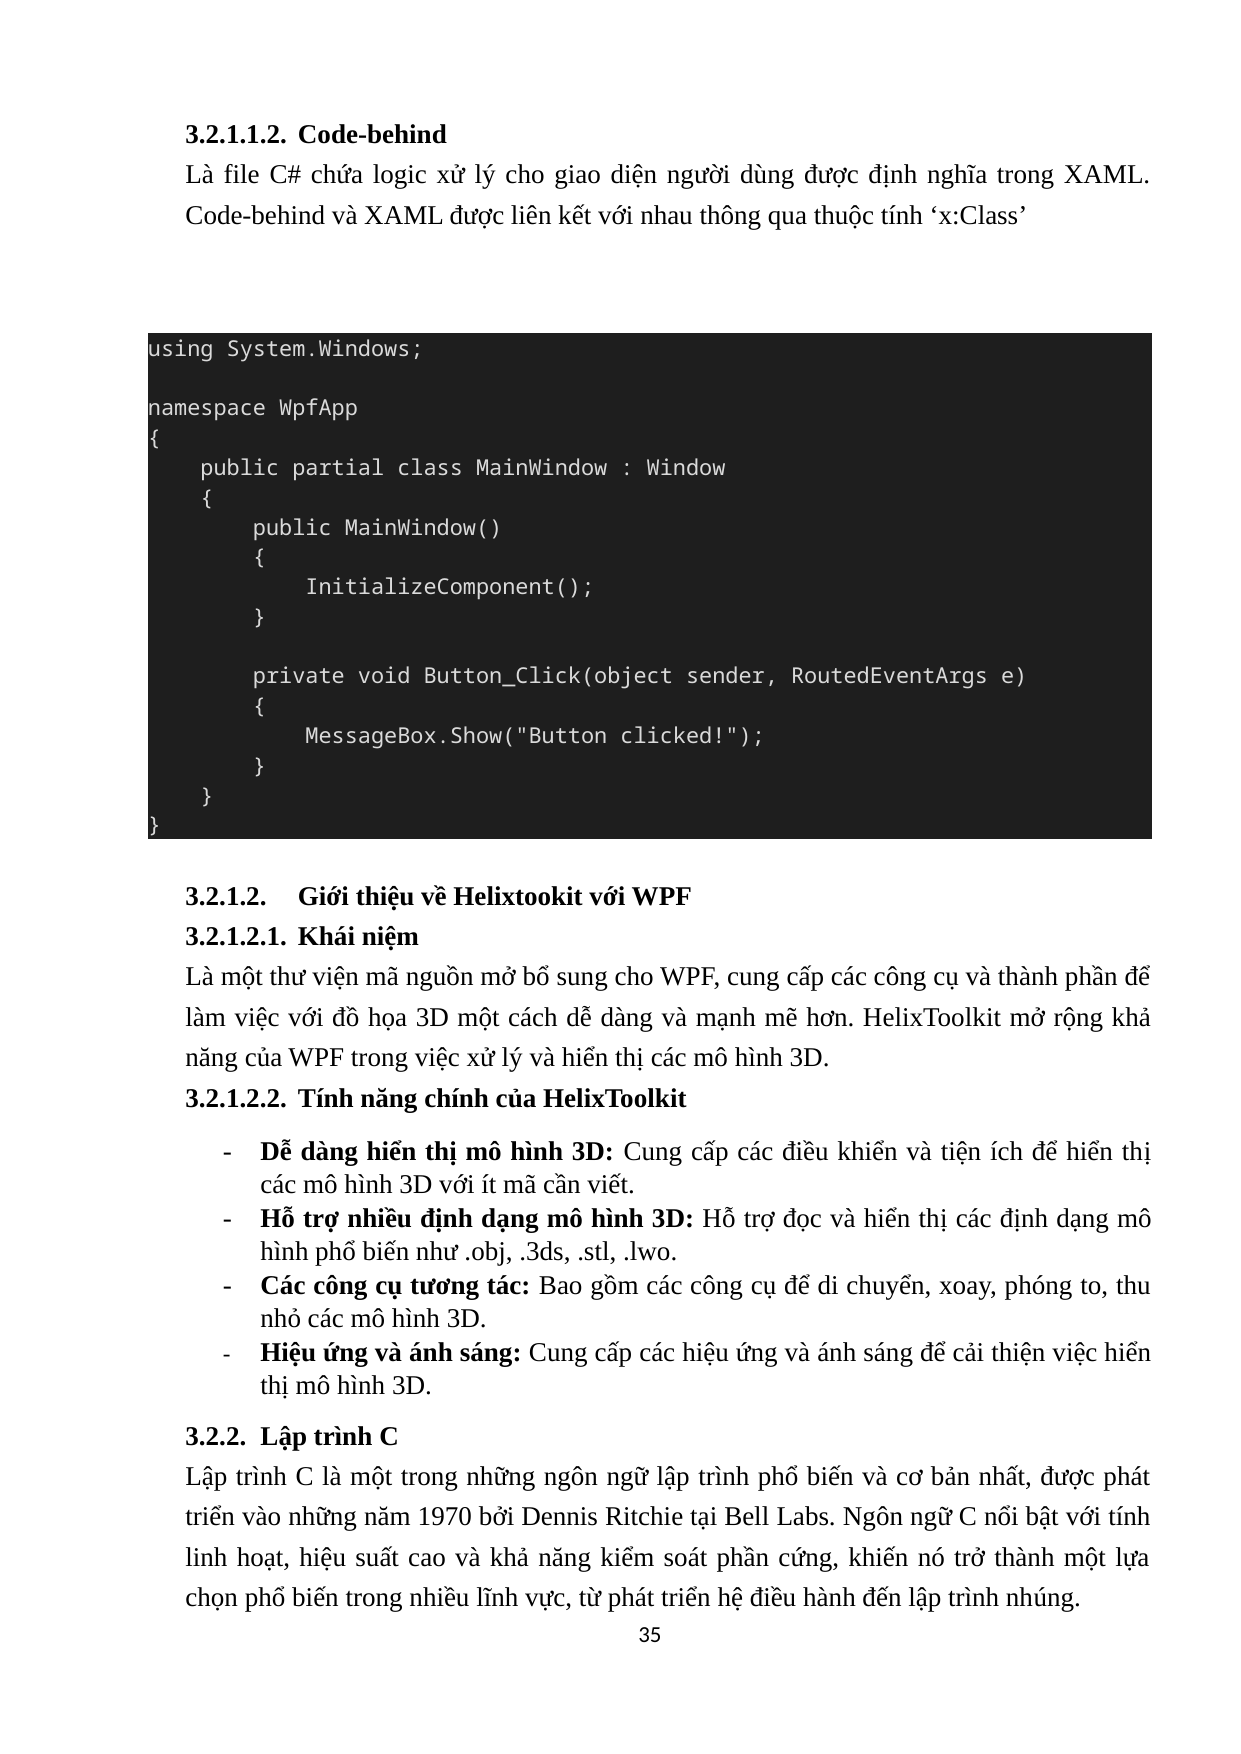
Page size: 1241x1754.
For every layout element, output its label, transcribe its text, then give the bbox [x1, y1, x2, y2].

text using System.Windows; [148, 333, 1152, 362]
list Các công cụ tương tác: Bao gồm các công cụ để di chuyển, xoay, phóng to, thu nhỏ các mô hình 3D. [223, 1269, 1152, 1333]
text InitializeComponent(); [148, 571, 1152, 601]
list Khái niệm [185, 920, 1152, 951]
text } [148, 750, 1152, 779]
list Dễ dàng hiển thị mô hình 3D: Cung cấp các điều khiển và tiện ích để hiển thị các mô hình 3D với ít mã cần viết. [223, 1134, 1152, 1199]
text { [148, 422, 1152, 452]
text public partial class MainWindow : Window [148, 452, 1152, 482]
text { [148, 482, 1152, 511]
text { [148, 541, 1152, 571]
list Lập trình C là một trong những ngôn ngữ lập trình phổ biến và cơ bản nhất, được phát triển vào những năm 1970 bởi Dennis Ritchie tại Bell Labs. Ngôn ngữ C nổi bật với tính linh hoạt, hiệu suất cao và khả năng kiểm soát phần cứng, khiến nó trở thành một lựa chọn phổ biến trong nhiều lĩnh vực, từ phát triển hệ điều hành đến lập trình nhúng. [185, 1460, 1152, 1612]
text } [148, 601, 1152, 631]
text } [148, 809, 1152, 839]
list Giới thiệu về Helixtookit với WPF [185, 879, 1152, 911]
list Hiệu ứng và ánh sáng: Cung cấp các hiệu ứng và ánh sáng để cải thiện việc hiển thị mô hình 3D. [223, 1336, 1152, 1401]
text namespace WpfApp [148, 392, 1152, 422]
list Lập trình C [185, 1419, 1152, 1451]
text } [148, 779, 1152, 809]
text public MainWindow() [148, 511, 1152, 541]
text MessageBox.Show("Button clicked!"); [148, 720, 1152, 750]
list Hỗ trợ nhiều định dạng mô hình 3D: Hỗ trợ đọc và hiển thị các định dạng mô hình phổ biến như .obj, .3ds, .stl, .lwo. [223, 1202, 1152, 1266]
list Là một thư viện mã nguồn mở bổ sung cho WPF, cung cấp các công cụ và thành phần để làm việc với đồ họa 3D một cách dễ dàng và mạnh mẽ hơn. HelixToolkit mở rộng khả năng của WPF trong việc xử lý và hiển thị các mô hình 3D. [185, 960, 1152, 1072]
text private void Button_Click(object sender, RoutedEventArgs e) [148, 660, 1152, 690]
list Là file C# chứa logic xử lý cho giao diện người dùng được định nghĩa trong XAML. Code-behind và XAML được liên kết với nhau thông qua thuộc tính ‘x:Class’ [185, 158, 1152, 230]
list Tính năng chính của HelixToolkit [185, 1082, 1152, 1113]
list Code-behind [185, 118, 1152, 149]
text { [148, 690, 1152, 720]
